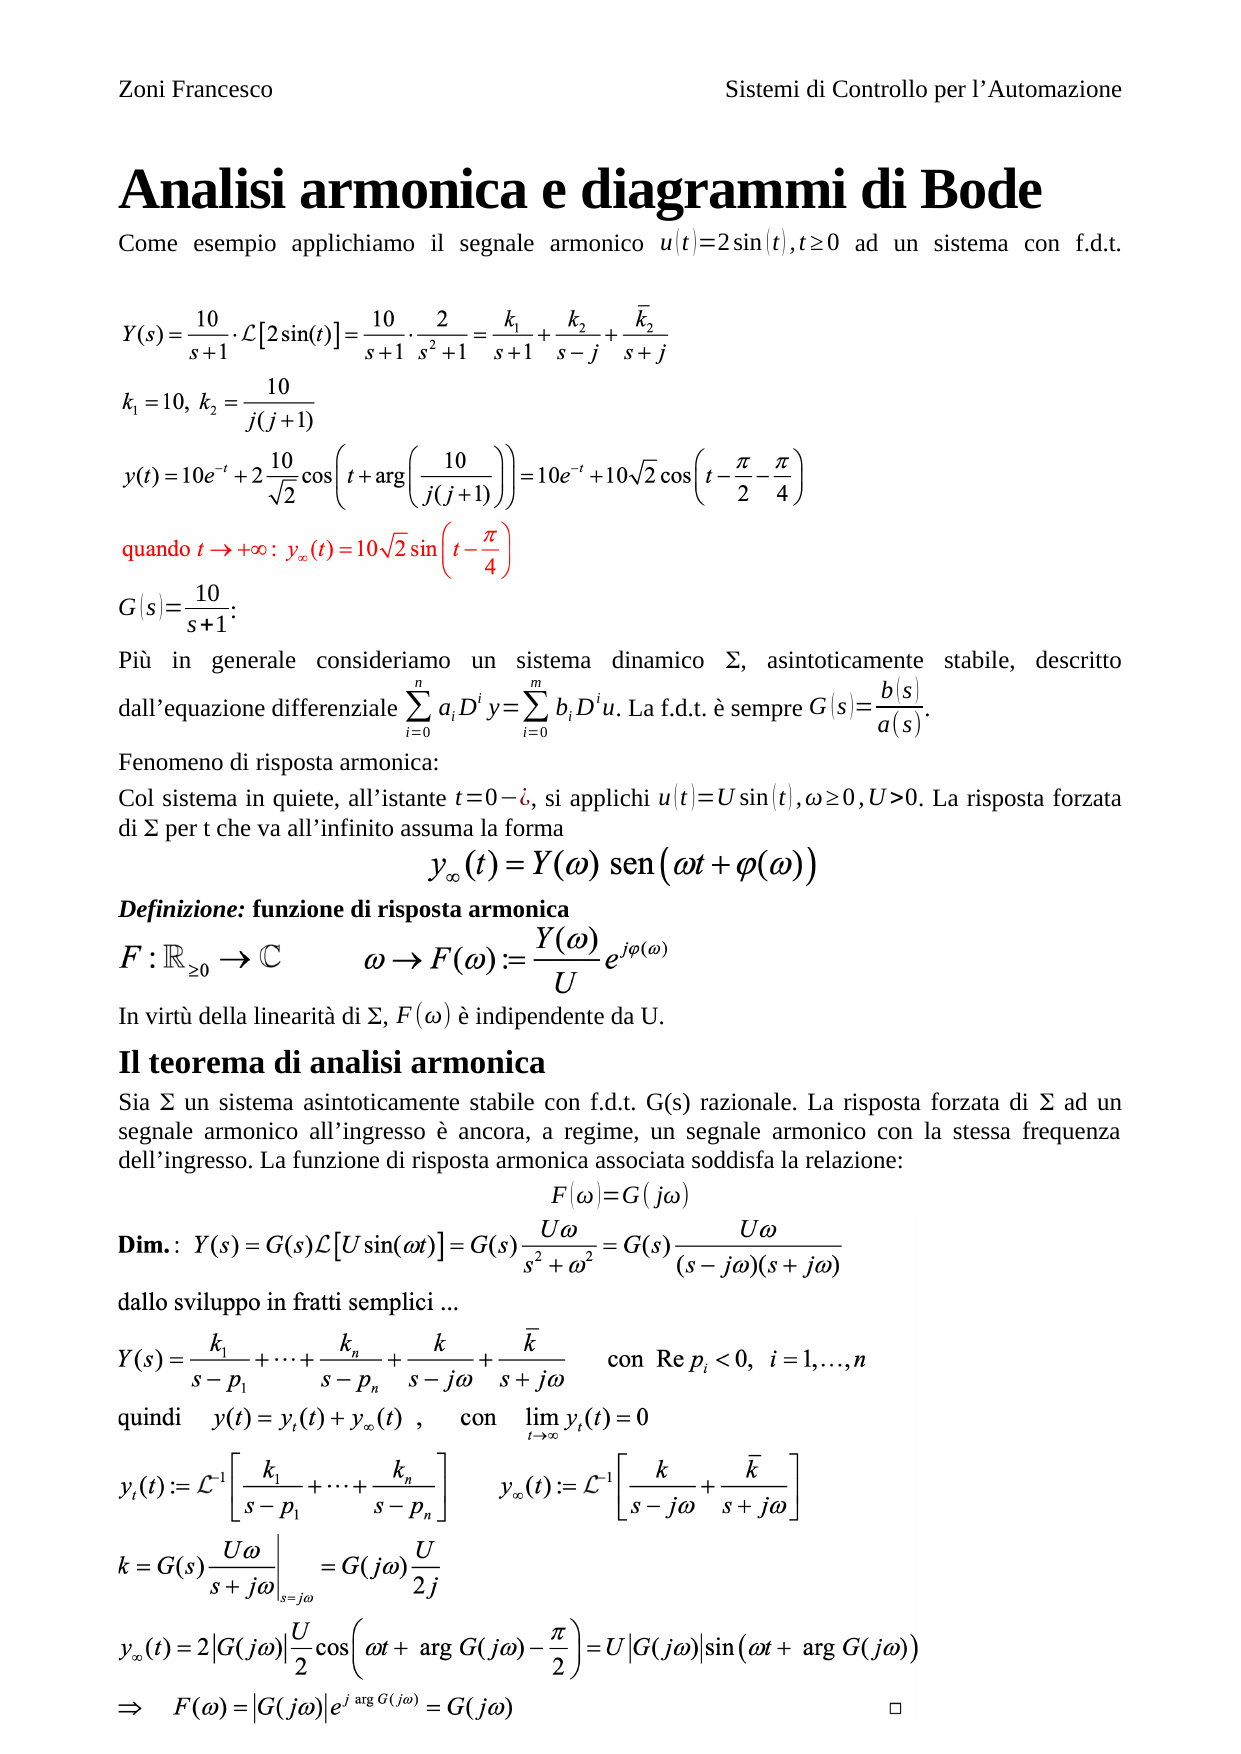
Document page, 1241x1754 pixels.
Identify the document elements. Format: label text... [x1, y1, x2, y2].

picture [118, 303, 803, 580]
picture [424, 847, 816, 888]
text Col sistema in quiete, all’istante , si applichi . La risposta forzata di per t che va all’infinito assuma la forma [118, 782, 1122, 841]
text Fenomeno di risposta armonica: [118, 747, 1122, 776]
text Sia un sistema asintoticamente stabile con f.d.t. G(s) razionale. La risposta forzata di ad un segnale armonico all’ingresso è ancora, a regime, un segnale armonico con la stessa frequenza dell’ingresso. La funzione di risposta armonica associata soddisfa la relazione: [118, 1087, 1122, 1173]
text Definizione: funzione di risposta armonica [118, 848, 1122, 922]
title Analisi armonica e diagrammi di Bode [118, 154, 1122, 221]
text Il teorema di analisi armonica [118, 1043, 1122, 1081]
picture [118, 942, 284, 980]
picture [118, 1215, 919, 1727]
text Più in generale consideriamo un sistema dinamico , asintoticamente stabile, descritto dall’equazione differenziale . La f.d.t. è sempre . [118, 645, 1122, 741]
picture [362, 923, 668, 994]
